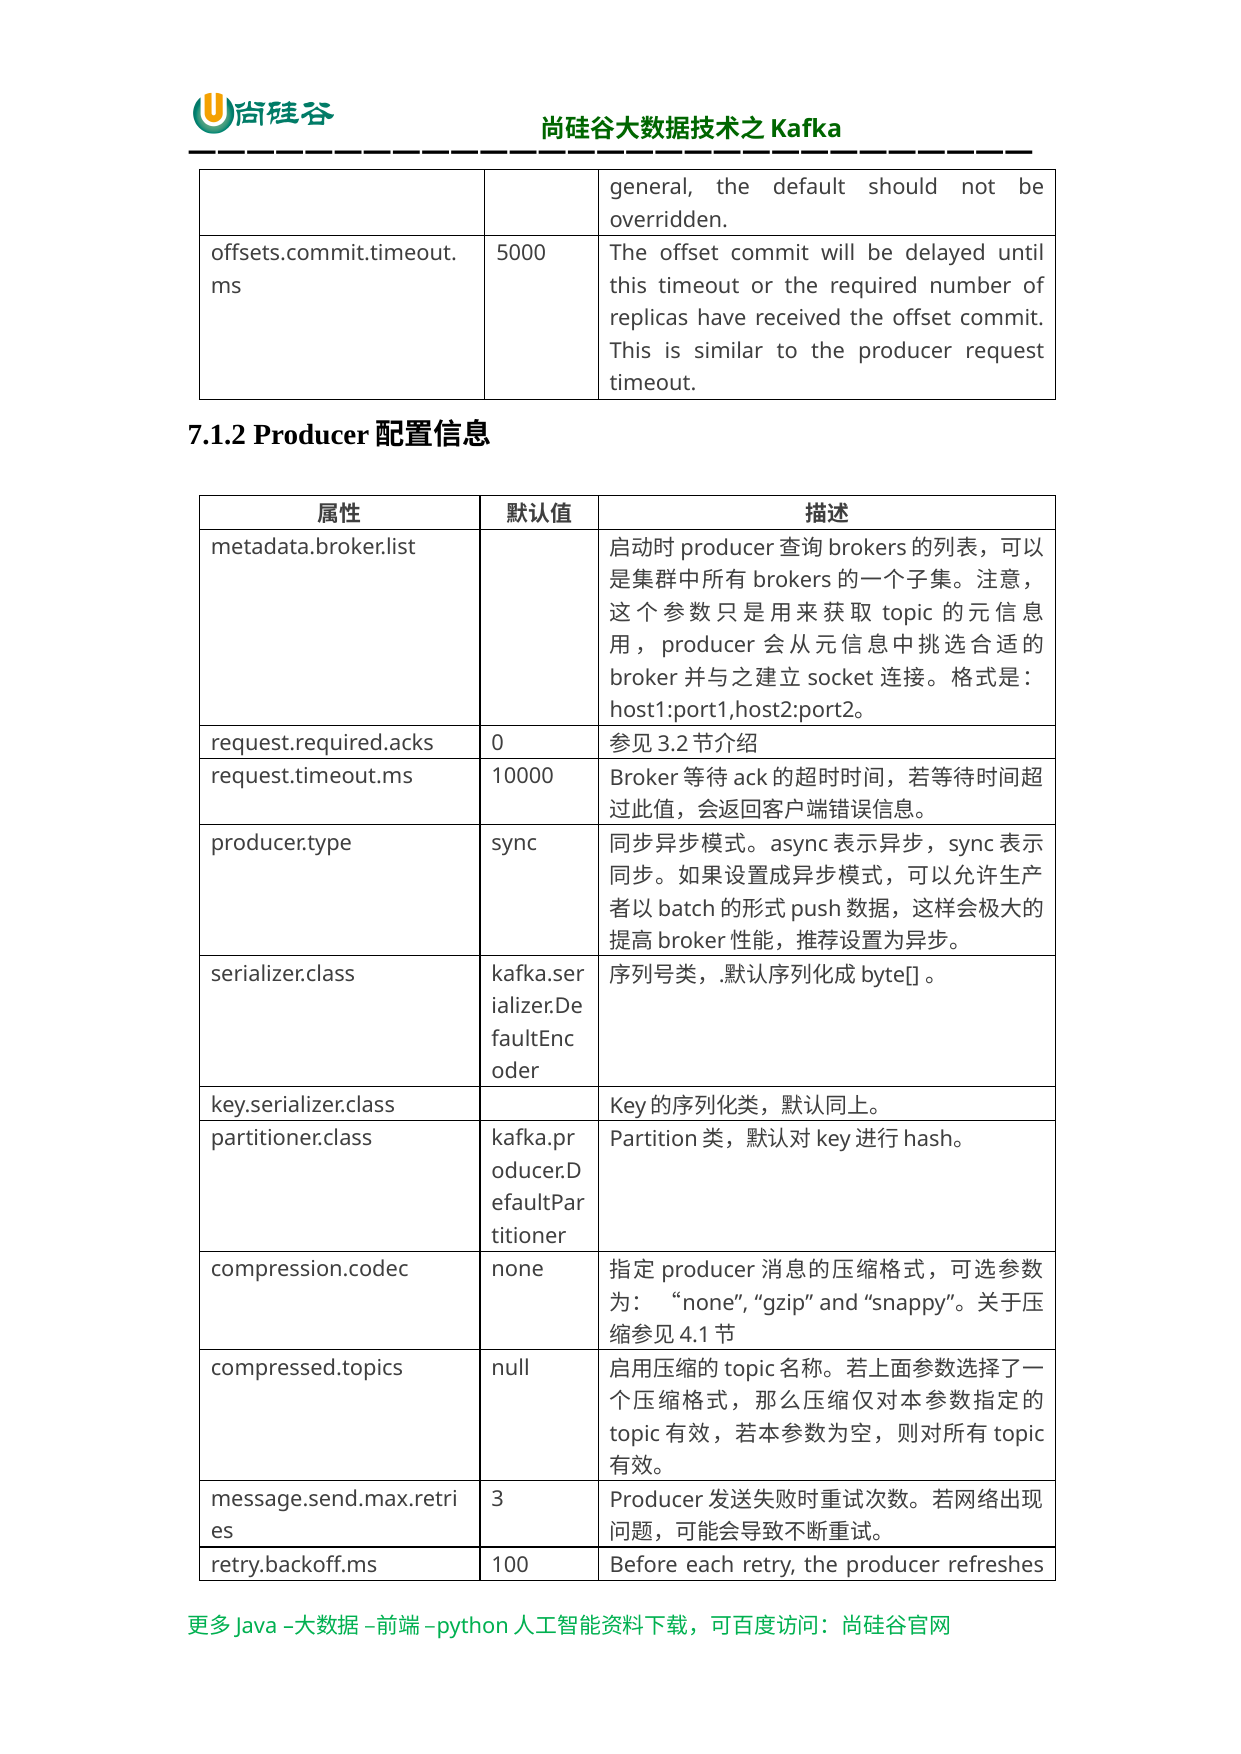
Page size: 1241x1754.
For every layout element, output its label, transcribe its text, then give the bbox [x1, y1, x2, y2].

table_cell 参见3.2节介绍 [599, 726, 1055, 758]
table_cell request.timeout.ms [200, 759, 479, 824]
table_cell kafka.producer.DefaultPartitioner [481, 1121, 598, 1251]
table_cell 同步异步模式。async表示异步，sync表示同步。如果设置成异步模式，可以允许生产者以batch的形式push数据，这样会极大的提高broker性能，推荐设置为异步。 [599, 825, 1055, 955]
table_cell [481, 530, 598, 724]
table_cell compression.codec [200, 1252, 479, 1349]
table_cell 序列号类，.默认序列化成 byte[] 。 [599, 956, 1055, 1086]
table_cell partitioner.class [200, 1121, 479, 1251]
table_cell message.send.max.retries [200, 1481, 479, 1546]
subtitle 7.1.2 Producer配置信息 [187, 399, 1053, 464]
table_header 属性 [200, 496, 479, 528]
table_cell 10000 [481, 759, 598, 824]
table_header 默认值 [481, 496, 598, 528]
table_header 描述 [599, 496, 1055, 528]
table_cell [200, 170, 484, 235]
table_cell [481, 1087, 598, 1120]
table_cell retry.backoff.ms [200, 1548, 479, 1580]
table_cell 100 [481, 1548, 598, 1580]
table_cell 启用压缩的topic名称。若上面参数选择了一个压缩格式，那么压缩仅对本参数指定的topic有效，若本参数为空，则对所有topic有效。 [599, 1350, 1055, 1480]
picture [187, 88, 338, 138]
table_cell none [481, 1252, 598, 1349]
table_cell key.serializer.class [200, 1087, 479, 1120]
table_cell Partition类，默认对key进行hash。 [599, 1121, 1055, 1251]
table_cell serializer.class [200, 956, 479, 1086]
table_cell 指定producer消息的压缩格式，可选参数为： “none”, “gzip” and “snappy”。关于压缩参见4.1节 [599, 1252, 1055, 1349]
table_cell null [481, 1350, 598, 1480]
table_cell producer.type [200, 825, 479, 955]
table_cell metadata.broker.list [200, 530, 479, 724]
table_cell Producer发送失败时重试次数。若网络出现问题，可能会导致不断重试。 [599, 1481, 1055, 1546]
table_cell 启动时producer查询brokers的列表，可以是集群中所有brokers的一个子集。注意，这个参数只是用来获取topic的元信息用，producer会从元信息中挑选合适的broker并与之建立socket连接。格式是：host1:port1,host2:port2。 [599, 530, 1055, 724]
table_cell The offset commit will be delayed until this timeout or the required number of replicas have received the offset commit. This is similar to the producer request timeout. [599, 236, 1055, 398]
table_cell Broker等待ack的超时时间，若等待时间超过此值，会返回客户端错误信息。 [599, 759, 1055, 824]
table_cell 3 [481, 1481, 598, 1546]
table_cell -1 [485, 170, 598, 235]
table_cell request.required.acks [200, 726, 479, 758]
table_cell offsets.commit.timeout.ms [200, 236, 484, 398]
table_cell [599, 170, 1055, 235]
table_cell Key的序列化类，默认同上。 [599, 1087, 1055, 1120]
table_cell 5000 [485, 236, 598, 398]
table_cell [599, 1548, 1055, 1580]
table_cell kafka.serializer.DefaultEncoder [481, 956, 598, 1086]
table_cell compressed.topics [200, 1350, 479, 1480]
table_cell 0 [481, 726, 598, 758]
table_cell sync [481, 825, 598, 955]
